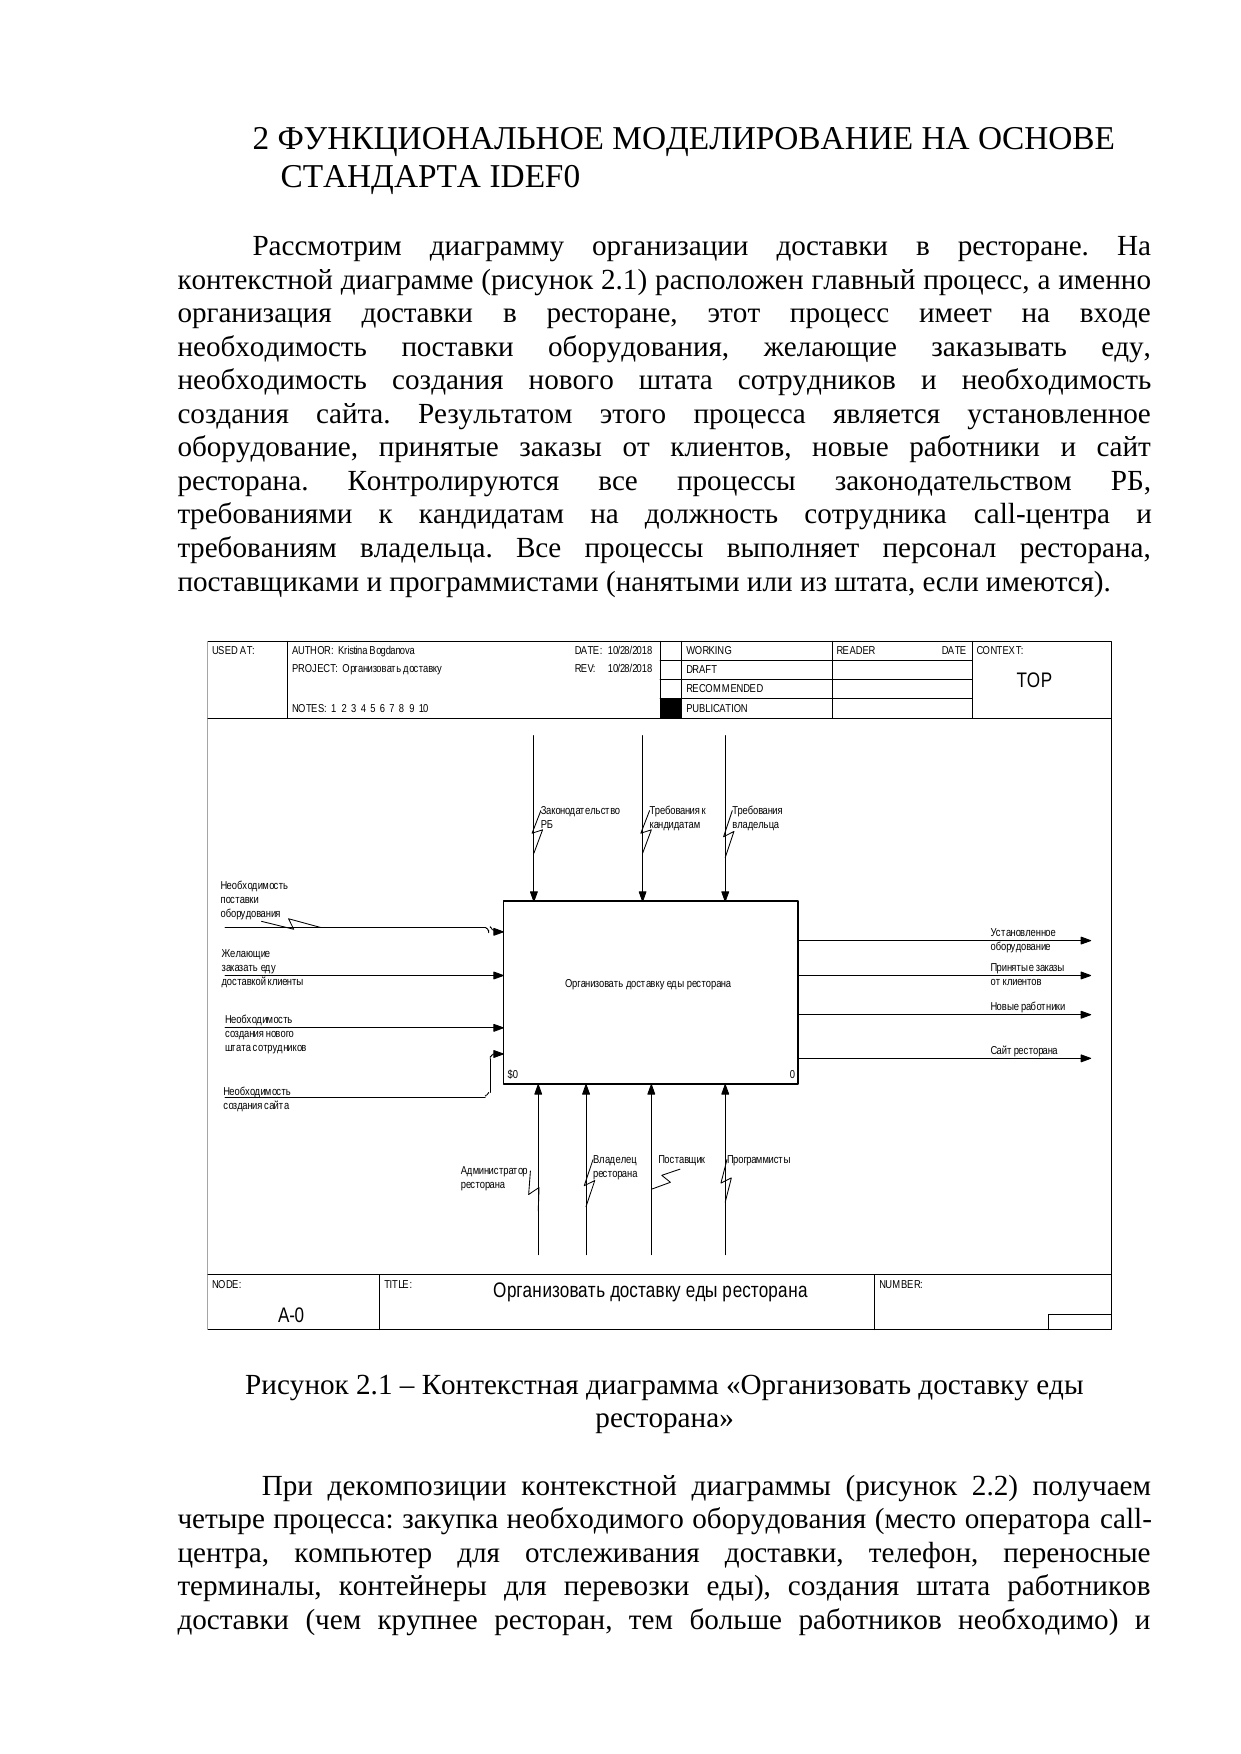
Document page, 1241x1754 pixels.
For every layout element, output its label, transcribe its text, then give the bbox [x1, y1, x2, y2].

text Рисунок 2.1 – Контекстная диаграмма «Организовать доставку еды ресторана» [177, 1367, 1152, 1434]
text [177, 1468, 1152, 1635]
text Рассмотрим диаграмму организации доставки в ресторане. На контекстной диаграмме (рисунок 2.1) расположен главный процесс, а именно организация доставки в ресторане, этот процесс имеет на входе необходимость поставки оборудования, желающие заказывать еду, необходимость создания нового штата сотрудников и необходимость создания сайта. Результатом этого процесса является установленное оборудование, принятые заказы от клиентов, новые работники и сайт ресторана. Контролируются все процессы законодательством РБ, требованиями к кандидатам на должность сотрудника call-центра и требованиям владельца. Все процессы выполняет персонал ресторана, поставщиками и программистами (нанятыми или из штата, если имеются). [177, 228, 1152, 597]
subtitle 2 ФУНКЦИОНАЛЬНОЕ МОДЕЛИРОВАНИЕ НА ОСНОВЕ СТАНДАРТА IDEF0 [252, 118, 1152, 195]
